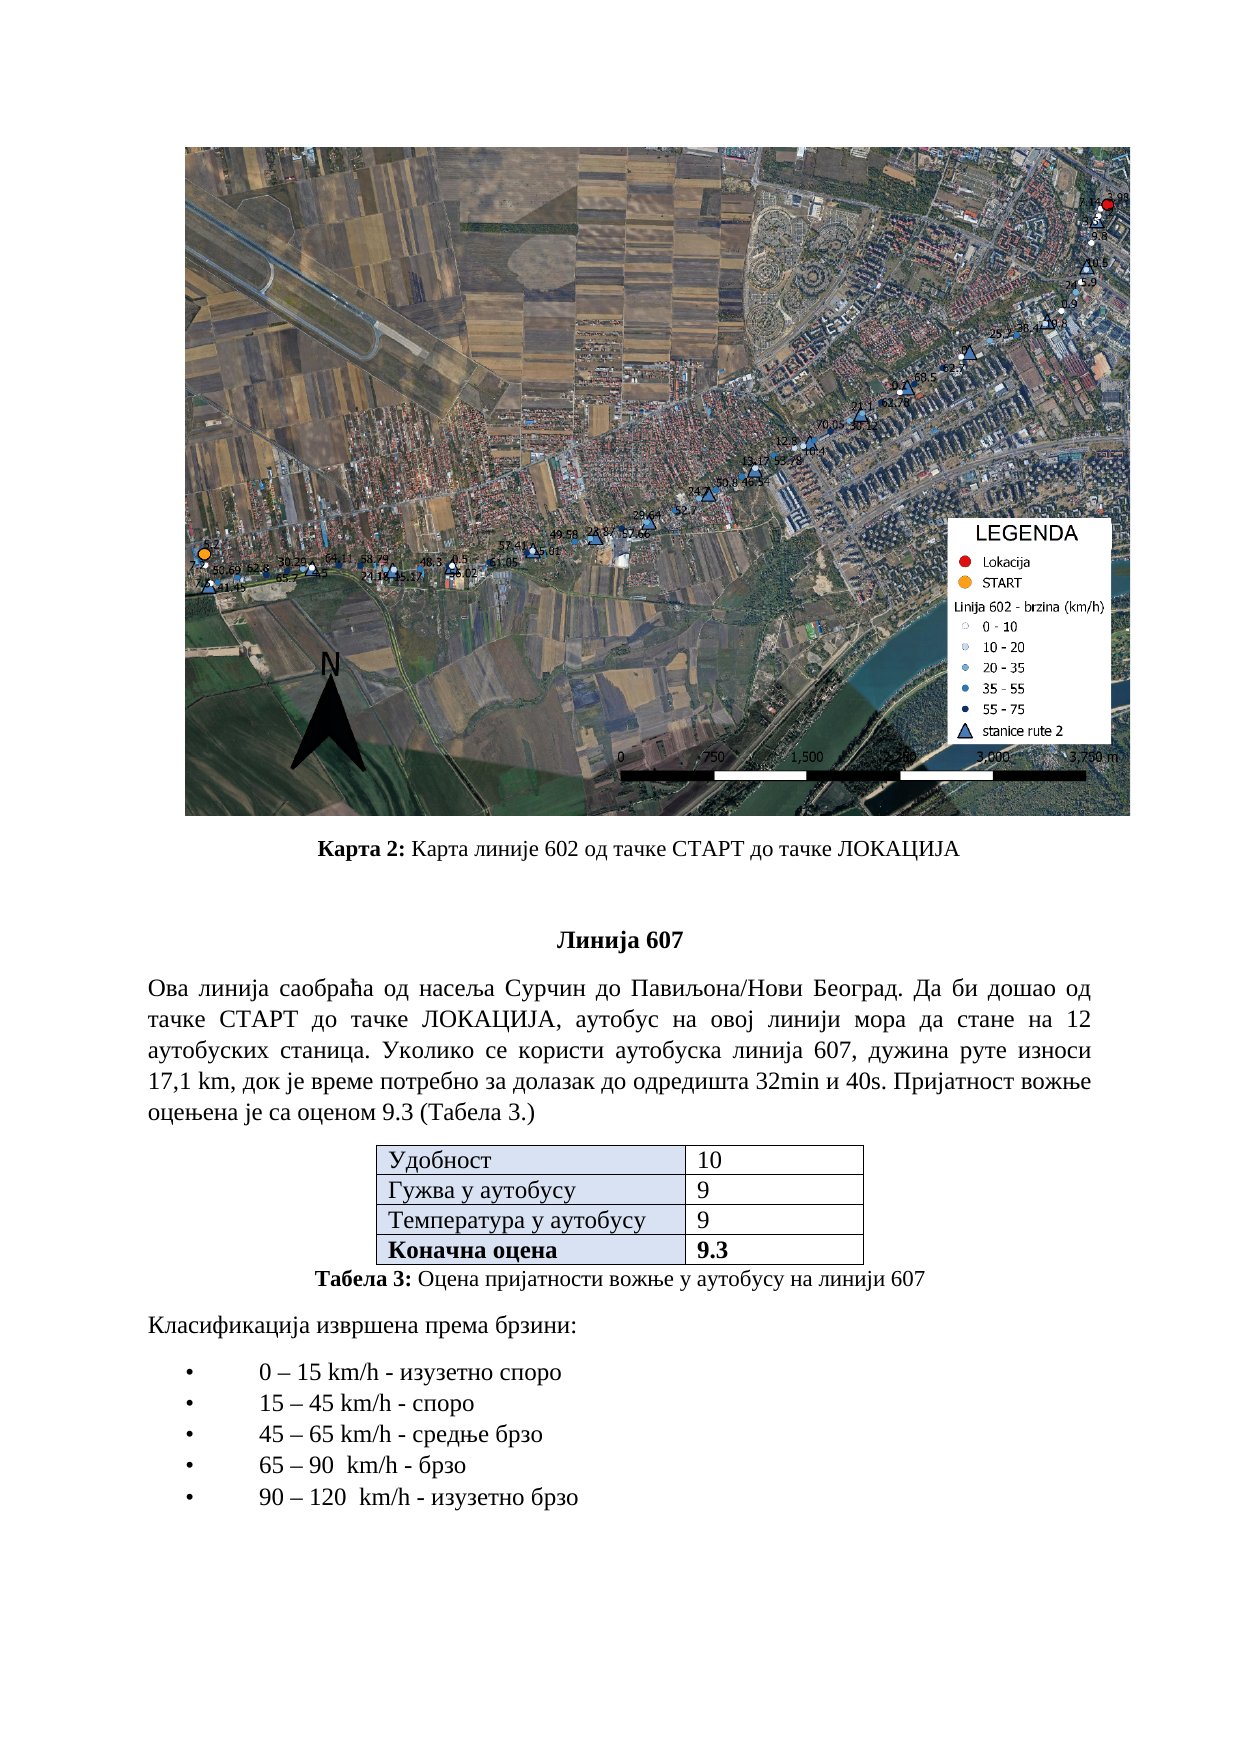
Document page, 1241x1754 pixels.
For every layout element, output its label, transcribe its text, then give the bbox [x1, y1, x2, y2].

table_cell 9.3 [686, 1235, 863, 1264]
table_cell 9 [686, 1175, 863, 1204]
table_cell Температура у аутобусу [377, 1205, 685, 1234]
table_cell Коначна оцена [377, 1235, 685, 1264]
list 0 – 15 km/h - изузетно споро [185, 1357, 1093, 1386]
table_cell 9 [686, 1205, 863, 1234]
list 90 – 120 km/h - изузетно брзо [185, 1482, 1093, 1510]
text Ова линија саобраћа од насеља Сурчин до Павиљона/Нови Београд. Да би дошао од тачке СТАРТ до тачке ЛОКАЦИЈА, аутобус на овој линији мора да стане на 12 аутобуских станица. Уколико се користи аутобуска линија 607, дужина руте износи 17,1 km, док је време потребно за долазак до одредишта 32min и 40s. Пријатност вожње оцењена је са оценом 9.3 (Табела 3.) [148, 973, 1093, 1126]
list 45 – 65 km/h - средње брзо [185, 1419, 1093, 1448]
picture [185, 147, 1130, 816]
table_cell Гужва у аутобусу [377, 1175, 685, 1204]
text Класификација извршена према брзини: [148, 1310, 1093, 1338]
table_header 10 [686, 1146, 863, 1174]
list 15 – 45 km/h - споро [185, 1388, 1093, 1417]
text Табела 3: Оцена пријатности вожње у аутобусу на линији 607 [148, 1265, 1093, 1291]
text Карта 2: Карта линије 602 од тачке СТАРТ до тачке ЛОКАЦИЈА [185, 835, 1093, 861]
list 65 – 90 km/h - брзо [185, 1451, 1093, 1479]
text Линија 607 [148, 925, 1093, 954]
table_header Удобност [377, 1146, 685, 1174]
